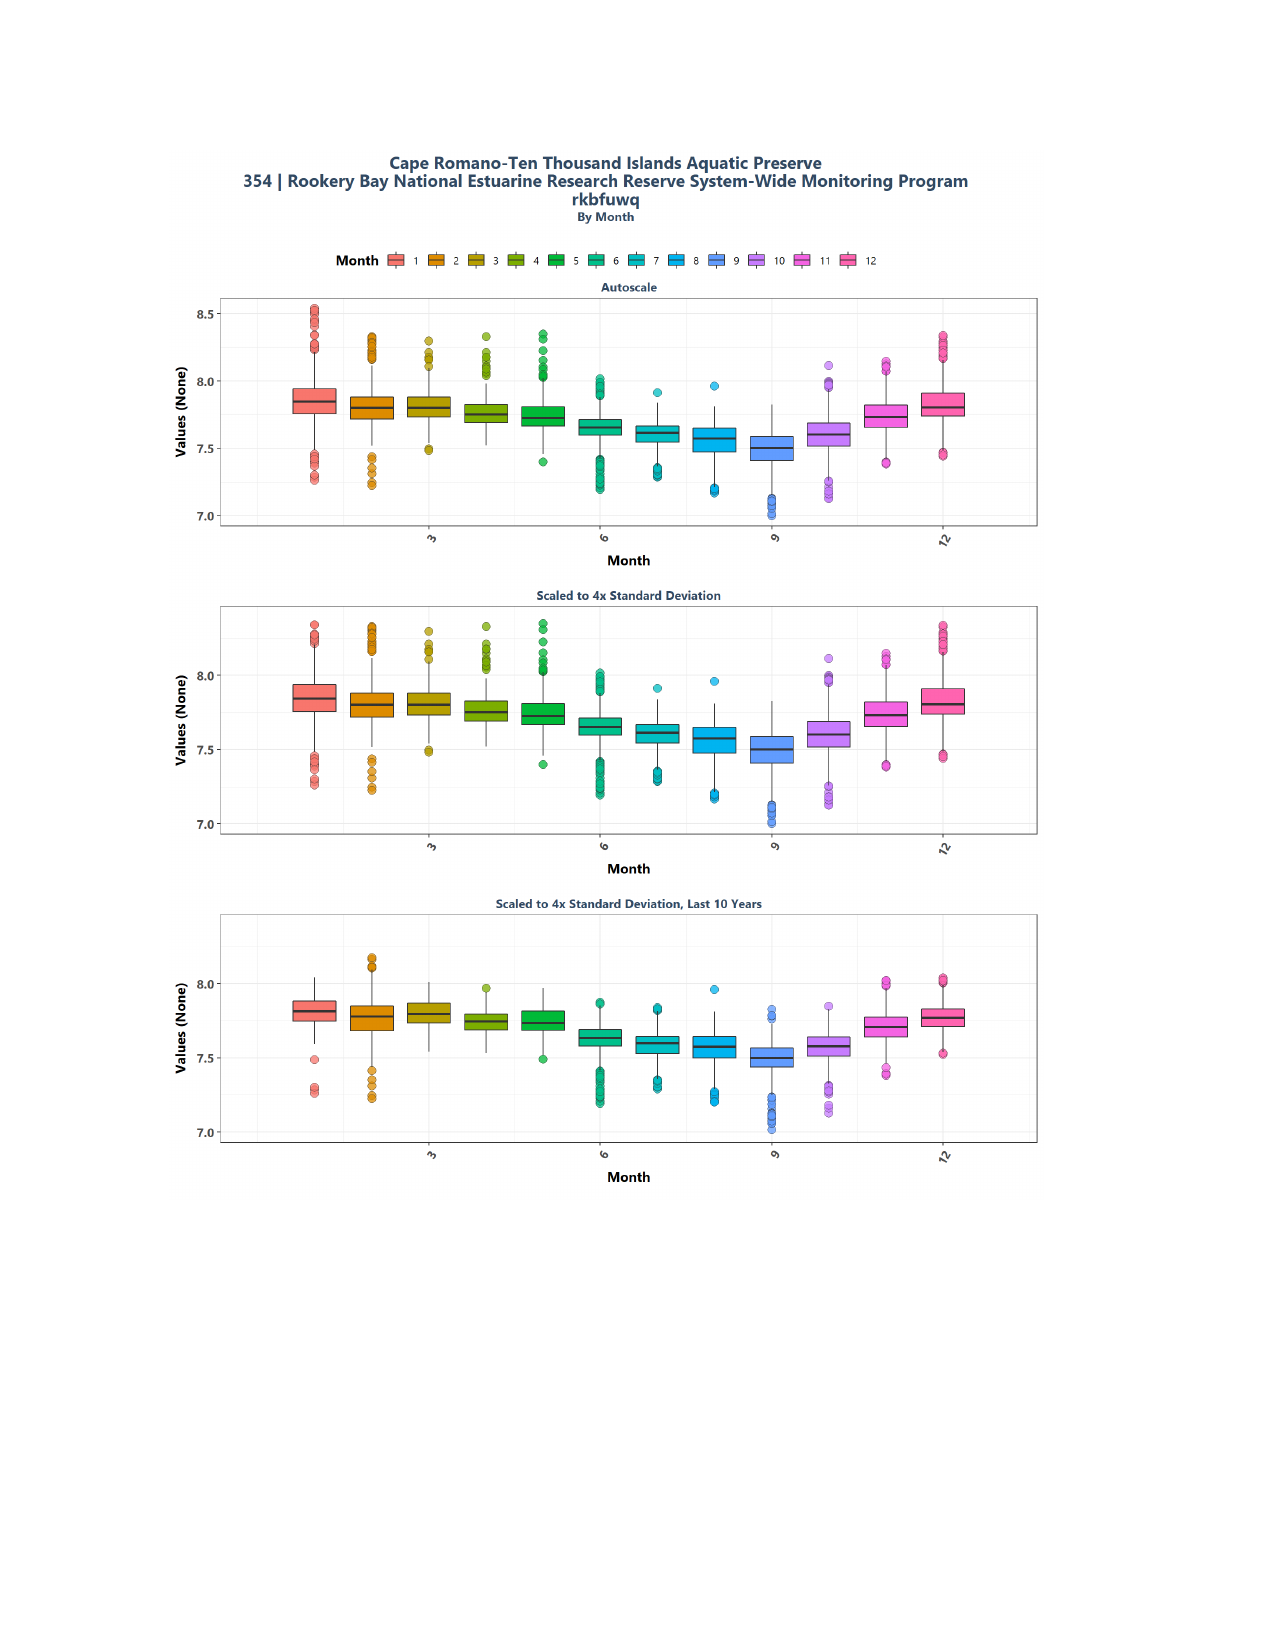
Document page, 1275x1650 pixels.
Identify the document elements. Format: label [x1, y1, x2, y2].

picture [168, 150, 1044, 1200]
